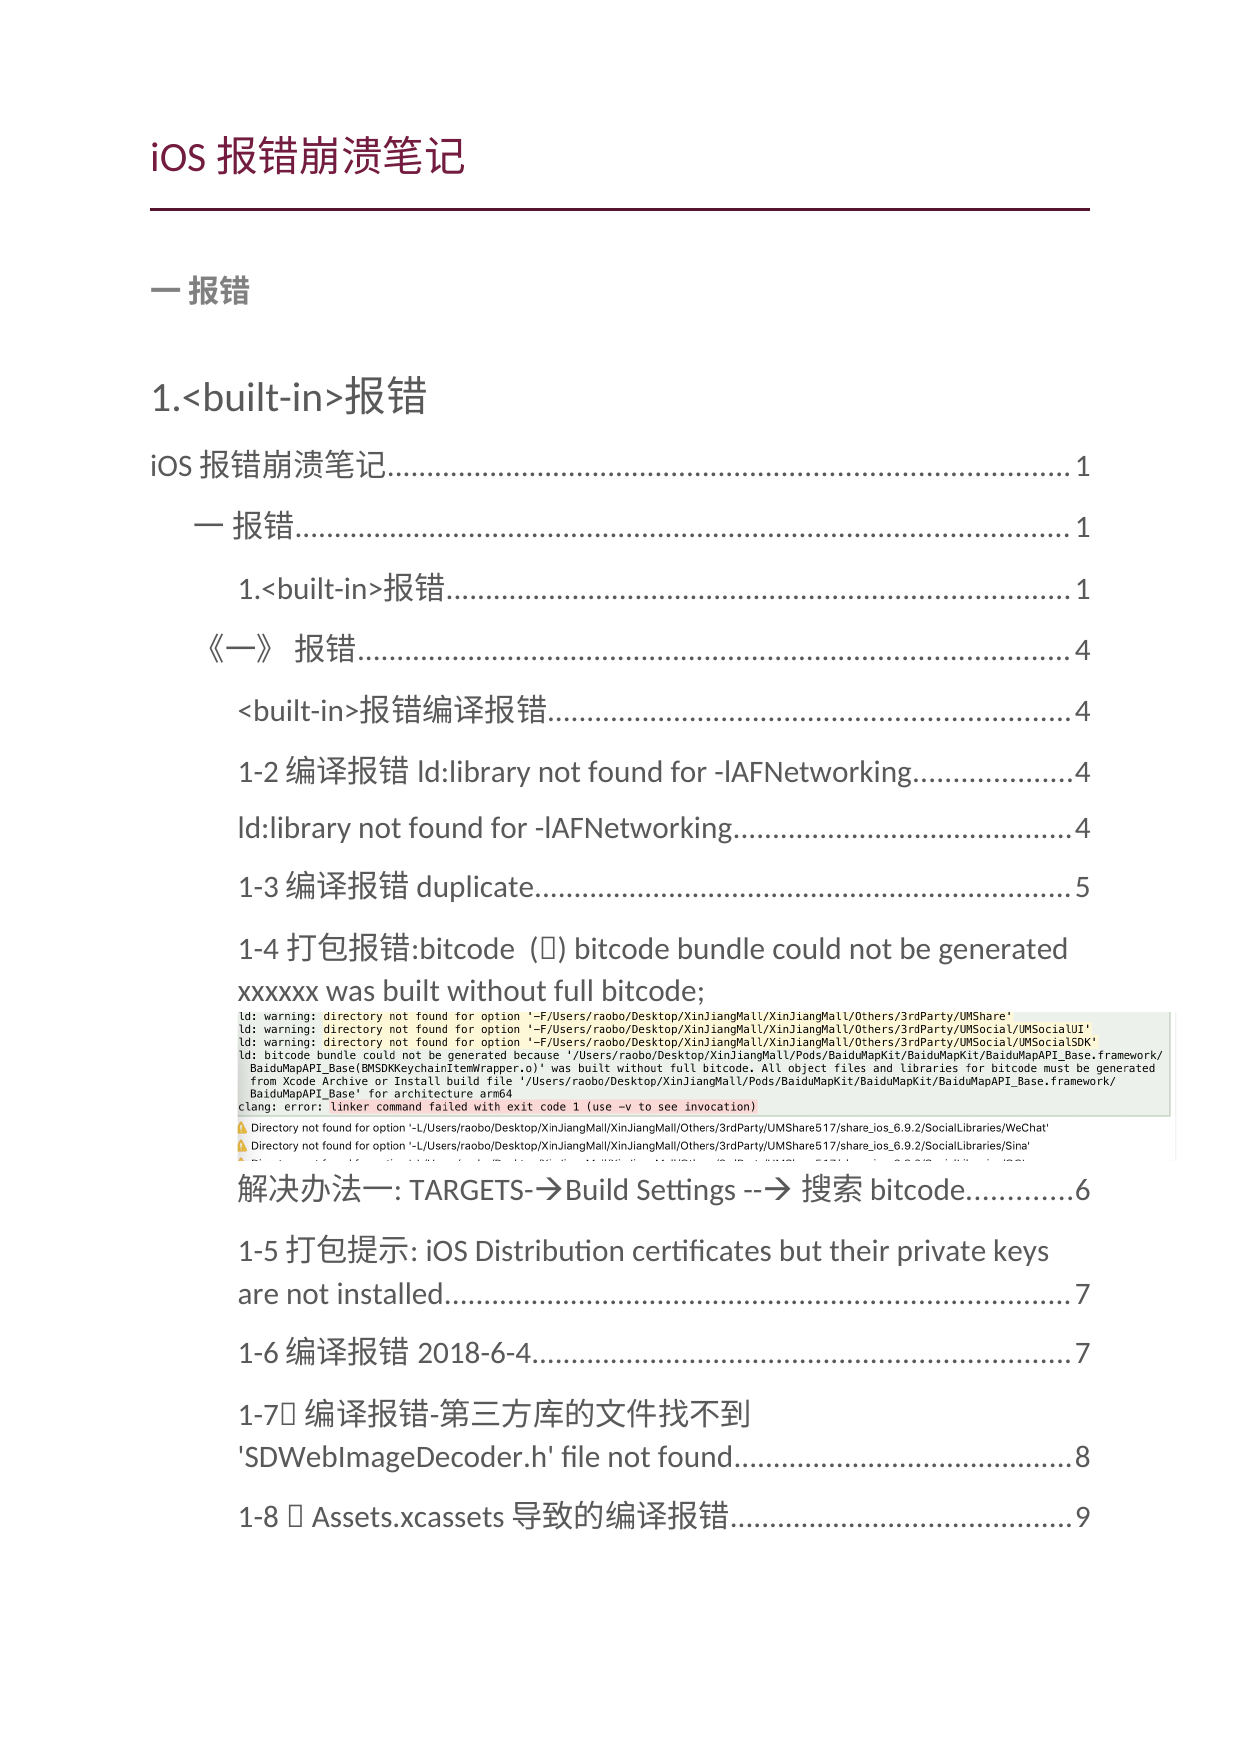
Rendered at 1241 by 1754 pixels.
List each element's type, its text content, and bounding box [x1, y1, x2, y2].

text 1-8 ✅ Assets.xcassets导致的编译报错 9 [237, 1491, 1090, 1536]
text 1-5打包提示: iOS Distribution certificates but their private keys are not installed. 7 [237, 1226, 1090, 1312]
text 1-6编译报错 2018-6-4 7 [237, 1327, 1090, 1373]
text 1-2编译报错 ld:library not found for -lAFNetworking 4 [237, 747, 1090, 792]
text ld:library not found for -lAFNetworking 4 [237, 808, 1090, 846]
subtitle iOS 报错崩溃笔记 [150, 123, 1090, 208]
picture [237, 1012, 1177, 1161]
subtitle 一 报错 [150, 266, 1090, 311]
subtitle 1.<built-in>报错 [150, 363, 1090, 423]
text 《一》 报错 4 [194, 624, 1090, 669]
text iOS 报错崩溃笔记 1 [150, 440, 1090, 486]
text <built-in>报错编译报错 4 [237, 685, 1090, 731]
text 一 报错 1 [194, 502, 1090, 547]
text 1-4 打包报错:bitcode (✅) bitcode bundle could not be generated xxxxxx was built without full bitcode;解决办法一: TARGETS-Build Settings -- 搜索bitcode 6 [237, 923, 1090, 1012]
text 1-7✅ 编译报错-第三方库的文件找不到 'SDWebImageDecoder.h' file not found 8 [237, 1389, 1090, 1475]
text 1-4 打包报错:bitcode (✅) bitcode bundle could not be generated xxxxxx was built without full bitcode;解决办法一: TARGETS-Build Settings -- 搜索bitcode 6 [237, 1161, 1090, 1209]
text 1-3编译报错duplicate 5 [237, 862, 1090, 907]
text 1.<built-in>报错 1 [237, 563, 1090, 608]
